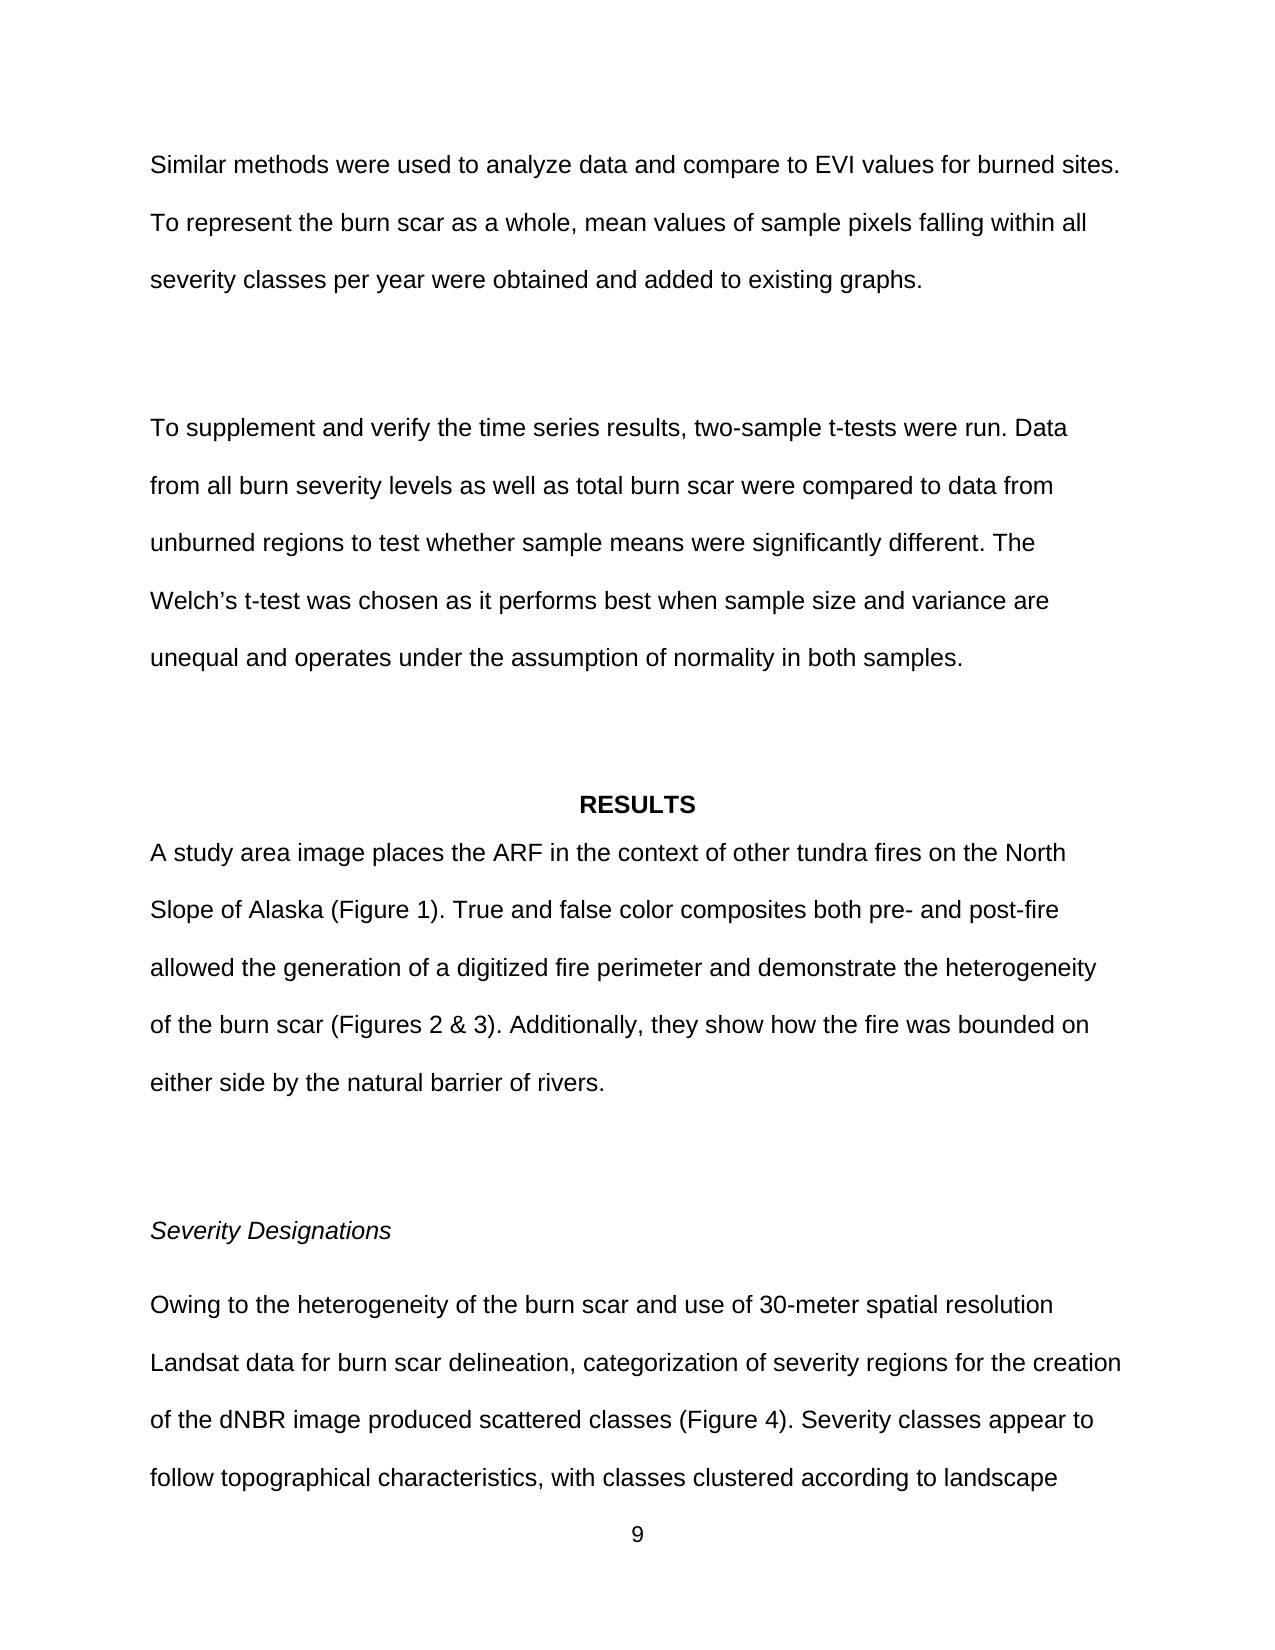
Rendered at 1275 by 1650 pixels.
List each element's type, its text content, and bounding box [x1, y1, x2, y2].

text Severity Designations [150, 1216, 1125, 1245]
text To supplement and verify the time series results, two-sample t-tests were run. Data from all burn severity levels as well as total burn scar were compared to data from unburned regions to test whether sample means were significantly different. The Welch’s t-test was chosen as it performs best when sample size and variance are unequal and operates under the assumption of normality in both samples. [150, 413, 1125, 672]
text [150, 1290, 1125, 1492]
text A study area image places the ARF in the context of other tundra fires on the North Slope of Alaska (Figure 1). True and false color composites both pre- and post-fire allowed the generation of a digitized fire perimeter and demonstrate the heterogeneity of the burn scar (Figures 2 & 3). Additionally, they show how the fire was bounded on either side by the natural barrier of rivers. [150, 838, 1125, 1097]
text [150, 150, 1125, 294]
text RESULTS [150, 790, 1125, 819]
